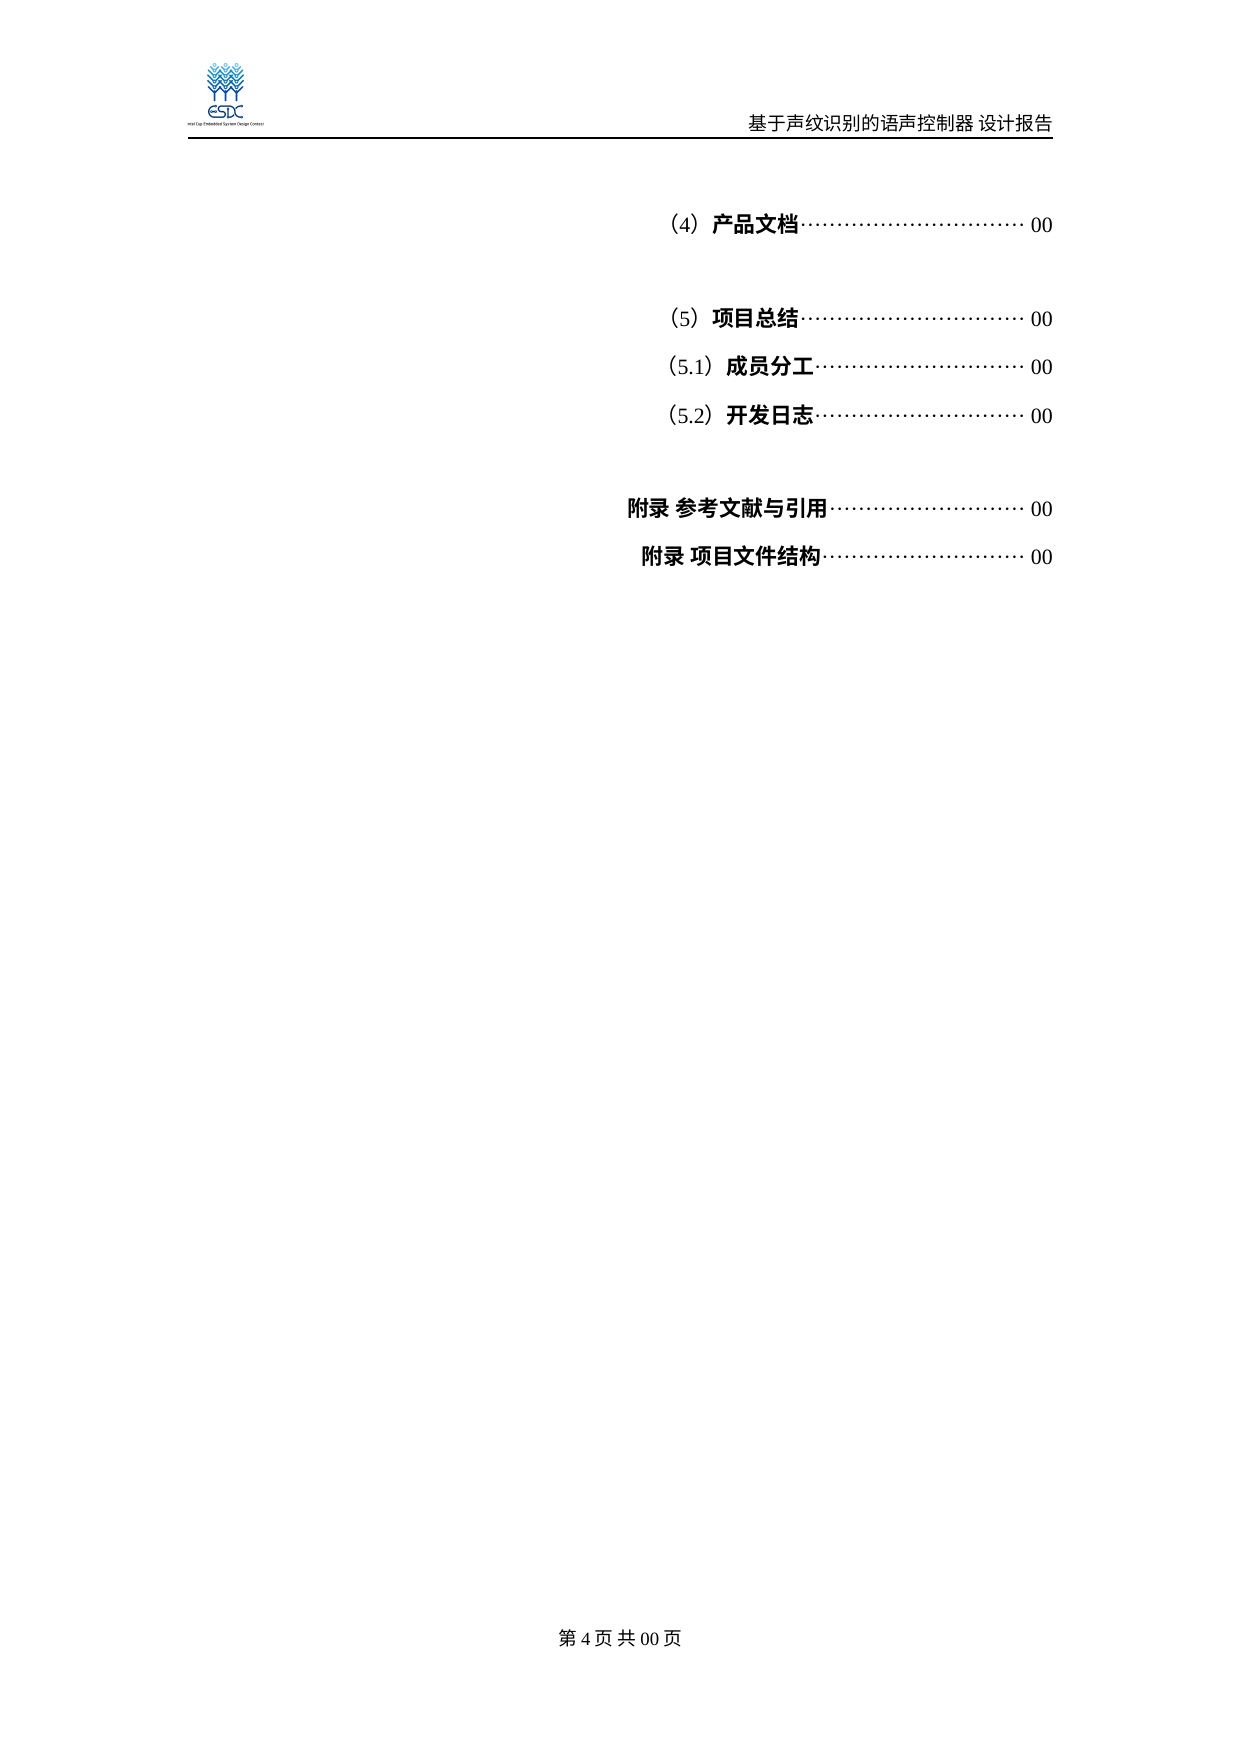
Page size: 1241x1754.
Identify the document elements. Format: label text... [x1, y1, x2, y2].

picture [187, 63, 264, 126]
text （5.1）成员分工····························· 00 [187, 349, 1053, 381]
text 附录 参考文献与引用··························· 00 [187, 491, 1053, 523]
text （5.2）开发日志····························· 00 [187, 397, 1053, 430]
text （4）产品文档······························· 00 [187, 207, 1053, 239]
text 附录 项目文件结构···························· 00 [187, 539, 1053, 571]
text （5）项目总结······························· 00 [187, 301, 1053, 333]
